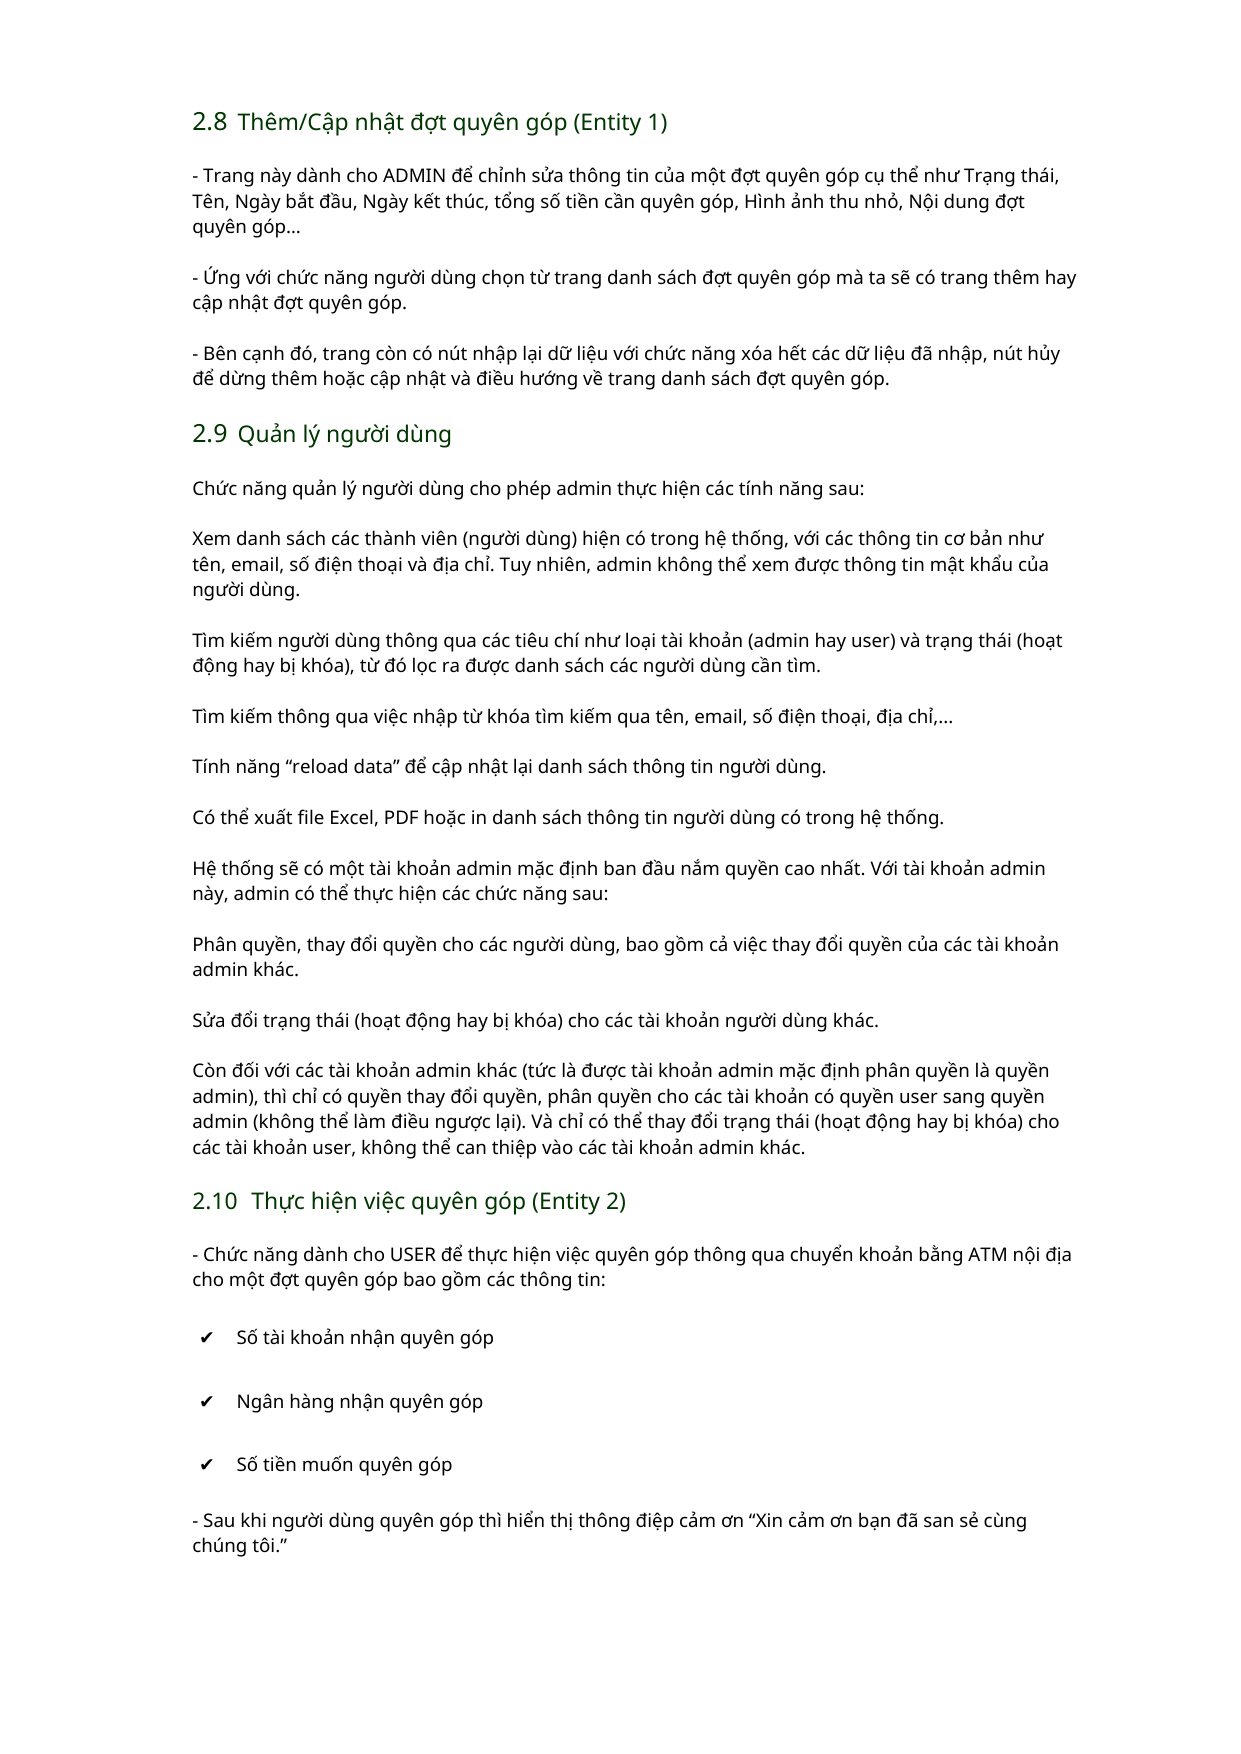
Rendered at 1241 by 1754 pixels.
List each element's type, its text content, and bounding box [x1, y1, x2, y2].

text Phân quyền, thay đổi quyền cho các người dùng, bao gồm cả việc thay đổi quyền của các tài khoản admin khác. [192, 931, 1078, 982]
subtitle Thêm/Cập nhật đợt quyên góp (Entity 1) [192, 103, 1078, 137]
text - Chức năng dành cho USER để thực hiện việc quyên góp thông qua chuyển khoản bằng ATM nội địa cho một đợt quyên góp bao gồm các thông tin: [192, 1241, 1078, 1292]
text - Bên cạnh đó, trang còn có nút nhập lại dữ liệu với chức năng xóa hết các dữ liệu đã nhập, nút hủy để dừng thêm hoặc cập nhật và điều hướng về trang danh sách đợt quyên góp. [192, 340, 1078, 391]
text Sửa đổi trạng thái (hoạt động hay bị khóa) cho các tài khoản người dùng khác. [192, 1007, 1078, 1032]
list Số tiền muốn quyên góp [199, 1444, 1078, 1482]
text Có thể xuất file Excel, PDF hoặc in danh sách thông tin người dùng có trong hệ thống. [192, 804, 1078, 830]
subtitle Quản lý người dùng [192, 416, 1078, 450]
subtitle Thực hiện việc quyên góp (Entity 2) [192, 1184, 1078, 1216]
text - Trang này dành cho ADMIN để chỉnh sửa thông tin của một đợt quyên góp cụ thể như Trạng thái, Tên, Ngày bắt đầu, Ngày kết thúc, tổng số tiền cần quyên góp, Hình ảnh thu nhỏ, Nội dung đợt quyên góp… [192, 162, 1078, 239]
text Chức năng quản lý người dùng cho phép admin thực hiện các tính năng sau: [192, 475, 1078, 501]
text Tính năng “reload data” để cập nhật lại danh sách thông tin người dùng. [192, 754, 1078, 779]
text Còn đối với các tài khoản admin khác (tức là được tài khoản admin mặc định phân quyền là quyền admin), thì chỉ có quyền thay đổi quyền, phân quyền cho các tài khoản có quyền user sang quyền admin (không thể làm điều ngược lại). Và chỉ có thể thay đổi trạng thái (hoạt động hay bị khóa) cho các tài khoản user, không thể can thiệp vào các tài khoản admin khác. [192, 1057, 1078, 1159]
text Tìm kiếm người dùng thông qua các tiêu chí như loại tài khoản (admin hay user) và trạng thái (hoạt động hay bị khóa), từ đó lọc ra được danh sách các người dùng cần tìm. [192, 627, 1078, 678]
list Số tài khoản nhận quyên góp [199, 1317, 1078, 1355]
text - Ứng với chức năng người dùng chọn từ trang danh sách đợt quyên góp mà ta sẽ có trang thêm hay cập nhật đợt quyên góp. [192, 264, 1078, 315]
text Tìm kiếm thông qua việc nhập từ khóa tìm kiếm qua tên, email, số điện thoại, địa chỉ,... [192, 703, 1078, 729]
text Hệ thống sẽ có một tài khoản admin mặc định ban đầu nắm quyền cao nhất. Với tài khoản admin này, admin có thể thực hiện các chức năng sau: [192, 855, 1078, 906]
list Ngân hàng nhận quyên góp [199, 1380, 1078, 1419]
text Xem danh sách các thành viên (người dùng) hiện có trong hệ thống, với các thông tin cơ bản như tên, email, số điện thoại và địa chỉ. Tuy nhiên, admin không thể xem được thông tin mật khẩu của người dùng. [192, 526, 1078, 602]
text - Sau khi người dùng quyên góp thì hiển thị thông điệp cảm ơn “Xin cảm ơn bạn đã san sẻ cùng chúng tôi.” [192, 1507, 1078, 1558]
